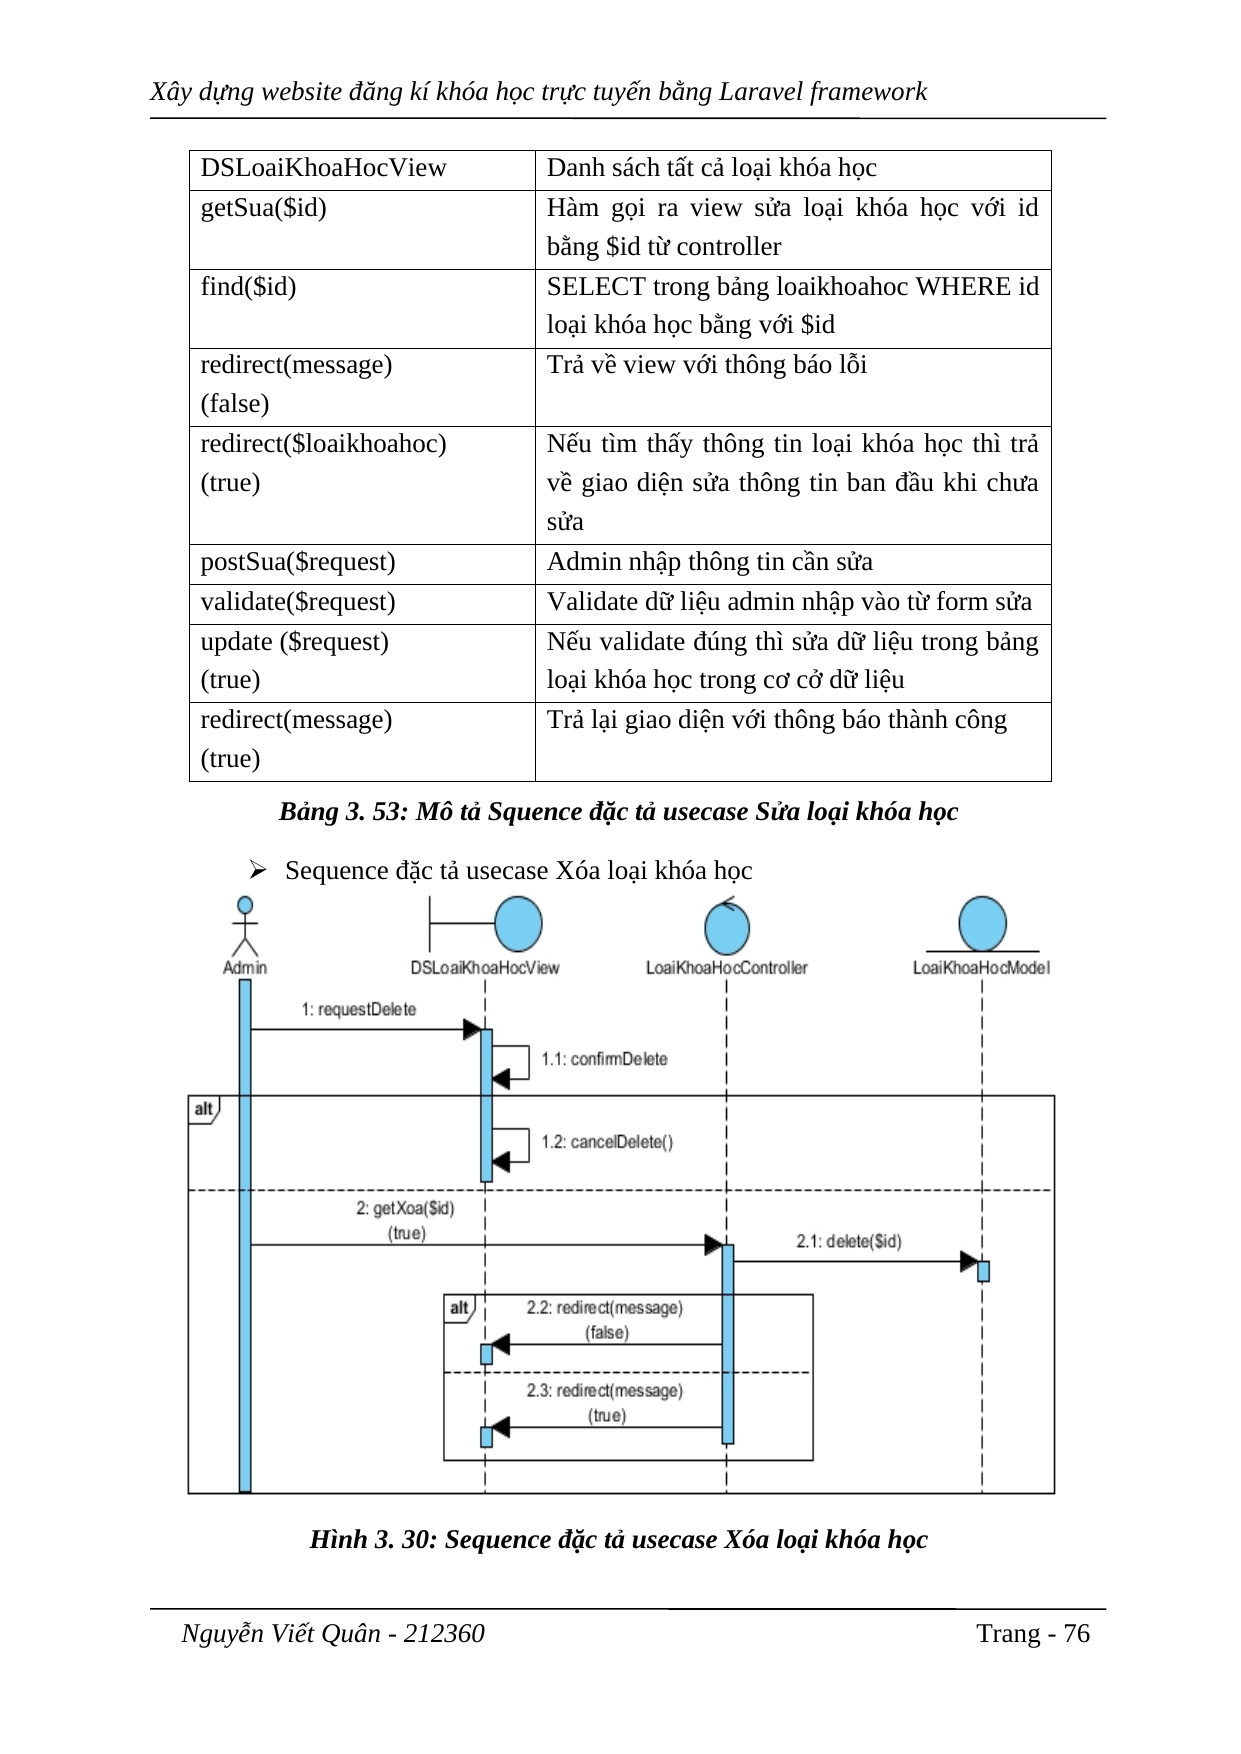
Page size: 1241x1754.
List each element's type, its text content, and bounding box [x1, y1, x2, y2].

table_cell SELECT trong bảng loaikhoahoc WHERE id loại khóa học bằng với $id [536, 270, 1051, 347]
table_cell Validate dữ liệu admin nhập vào từ form sửa [536, 585, 1051, 623]
table_cell postSua($request) [190, 545, 535, 584]
table_cell Danh sách tất cả loại khóa học [536, 151, 1051, 190]
table_cell Admin nhập thông tin cần sửa [536, 545, 1051, 584]
text Sequence đặc tả usecase Xóa loại khóa học [247, 854, 1090, 886]
picture [185, 893, 1064, 1503]
table_cell Trả về view với thông báo lỗi [536, 349, 1051, 426]
table_cell validate($request) [190, 585, 535, 623]
table_cell update ($request) (true) [190, 625, 535, 702]
table_cell find($id) [190, 270, 535, 347]
table_cell Trả lại giao diện với thông báo thành công [536, 703, 1051, 781]
table_cell getSua($id) [190, 191, 535, 269]
table_cell Nếu tìm thấy thông tin loại khóa học thì trả về giao diện sửa thông tin ban đầu khi chưa sửa [536, 427, 1051, 544]
table_cell Nếu validate đúng thì sửa dữ liệu trong bảng loại khóa học trong cơ cở dữ liệu [536, 625, 1051, 702]
table_cell redirect(message) (true) [190, 703, 535, 781]
table_cell redirect($loaikhoahoc) (true) [190, 427, 535, 544]
table_cell redirect(message) (false) [190, 349, 535, 426]
table_cell Hàm gọi ra view sửa loại khóa học với id bằng $id từ controller [536, 191, 1051, 269]
table_cell DSLoaiKhoaHocView [190, 151, 535, 190]
